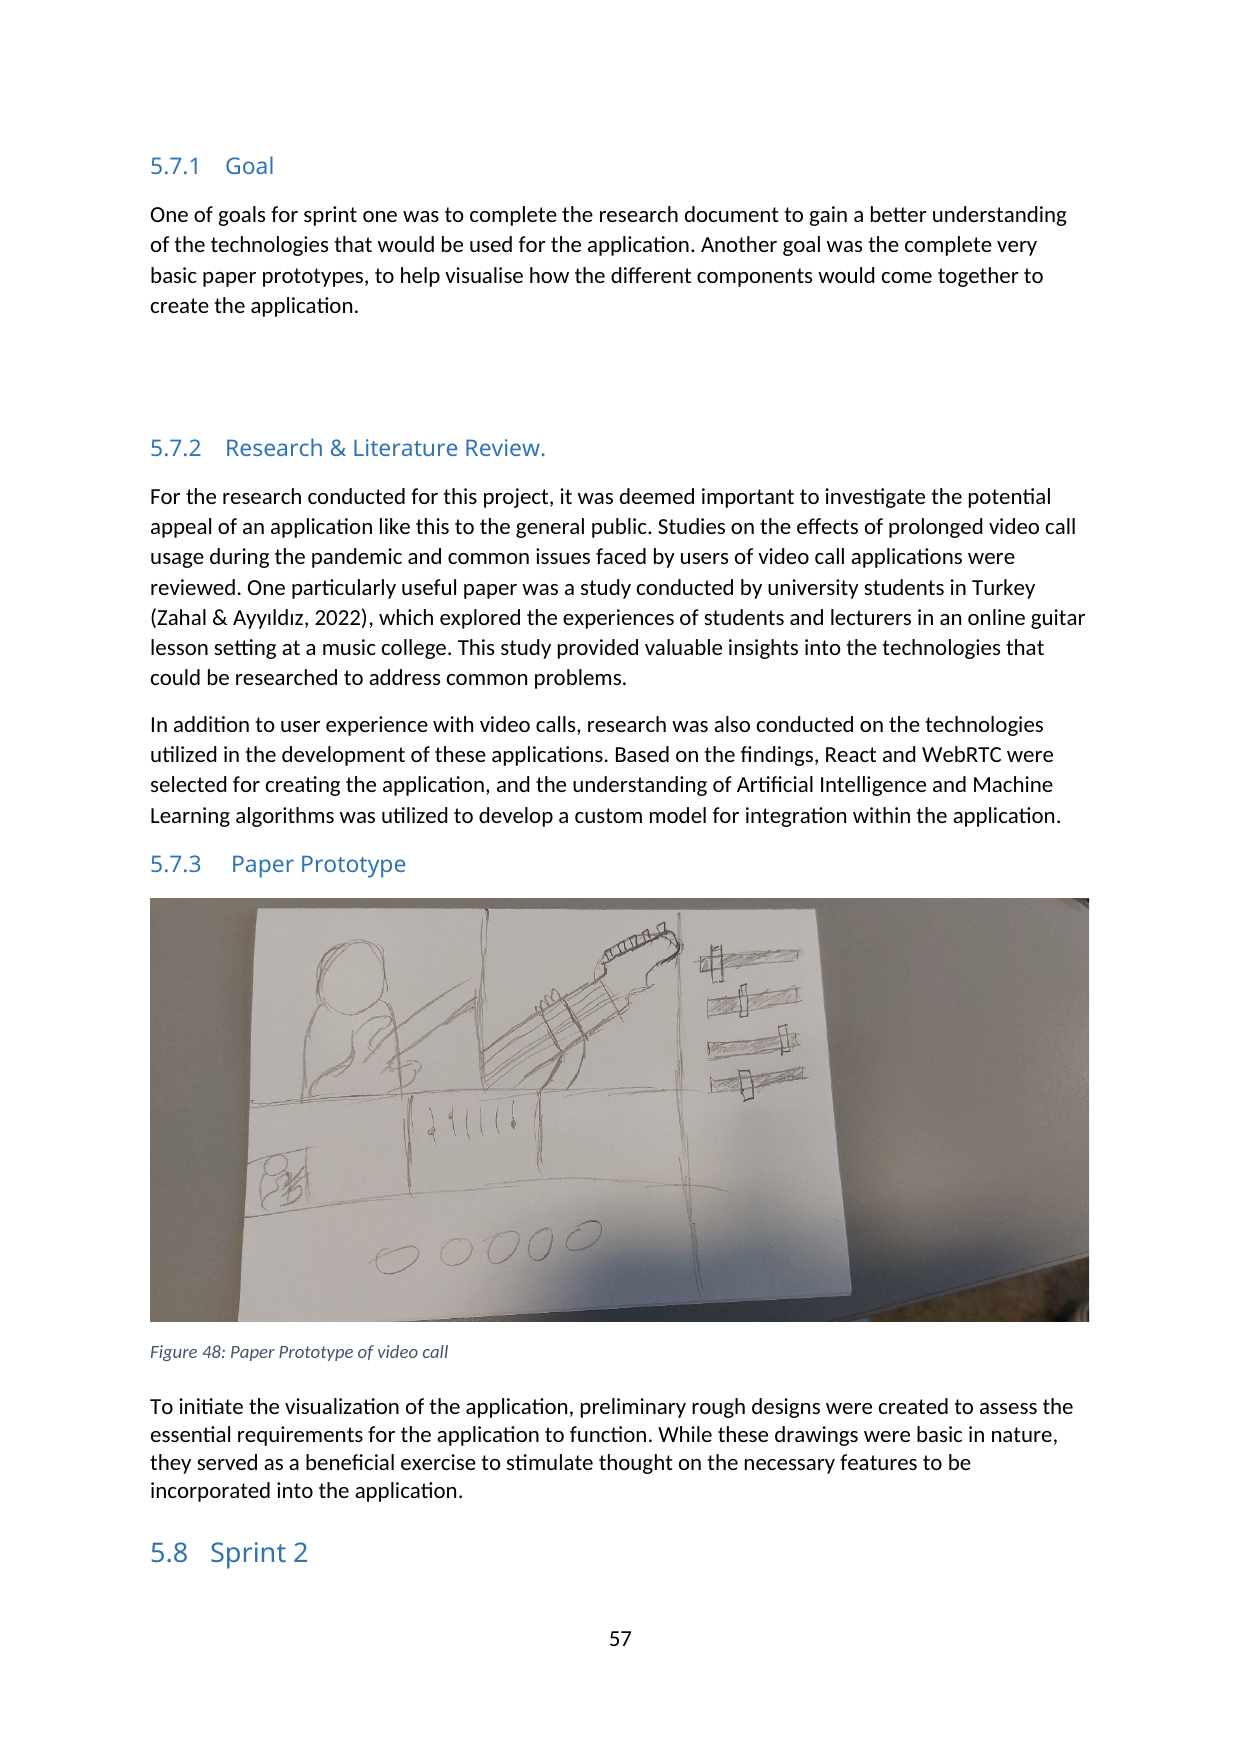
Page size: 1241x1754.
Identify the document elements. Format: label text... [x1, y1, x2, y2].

subtitle Goal [150, 150, 1090, 181]
subtitle Research & Literature Review. [150, 432, 1090, 463]
picture [150, 898, 1090, 1322]
text In addition to user experience with video calls, research was also conducted on the technologies utilized in the development of these applications. Based on the findings, React and WebRTC were selected for creating the application, and the understanding of Artificial Intelligence and Machine Learning algorithms was utilized to develop a custom model for integration within the application. [150, 710, 1090, 829]
subtitle Sprint 2 [150, 1533, 1090, 1570]
text One of goals for sprint one was to complete the research document to gain a better understanding of the technologies that would be used for the application. Another goal was the complete very basic paper prototypes, to help visualise how the different components would come together to create the application. [150, 200, 1090, 319]
text To initiate the visualization of the application, preliminary rough designs were created to assess the essential requirements for the application to function. While these drawings were basic in nature, they served as a beneficial exercise to stimulate thought on the necessary features to be incorporated into the application. [150, 1392, 1090, 1504]
subtitle Paper Prototype [150, 848, 1090, 879]
text For the research conducted for this project, it was deemed important to investigate the potential appeal of an application like this to the general public. Studies on the effects of prolonged video call usage during the pandemic and common issues faced by users of video call applications were reviewed. One particularly useful paper was a study conducted by university students in Turkey , which explored the experiences of students and lecturers in an online guitar lesson setting at a music college. This study provided valuable insights into the technologies that could be researched to address common problems. [150, 482, 1090, 691]
